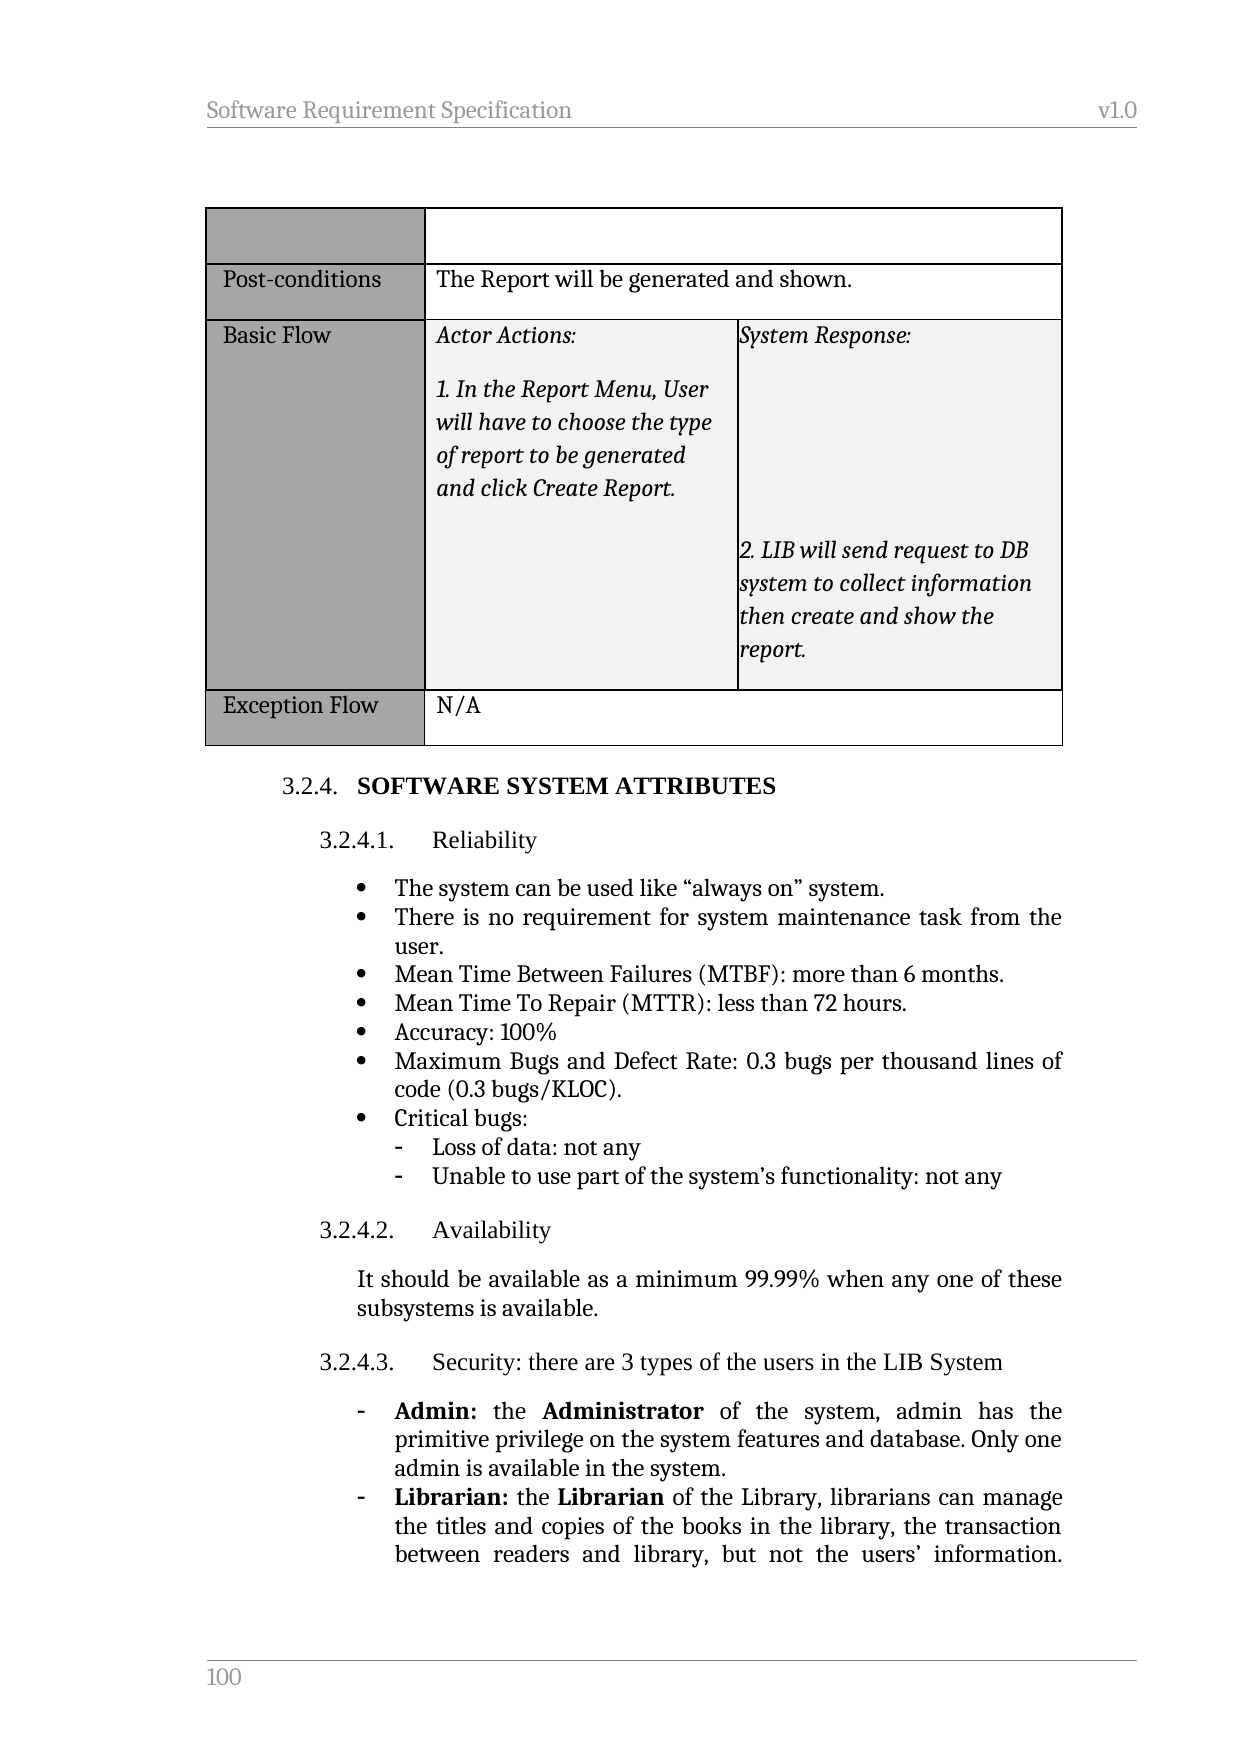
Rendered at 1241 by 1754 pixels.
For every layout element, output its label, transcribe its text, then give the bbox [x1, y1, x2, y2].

list Maximum Bugs and Defect Rate: 0.3 bugs per thousand lines of code (0.3 bugs/KLOC). [357, 1047, 1063, 1104]
subtitle Reliability [319, 825, 1063, 853]
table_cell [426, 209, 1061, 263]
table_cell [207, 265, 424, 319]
list There is no requirement for system maintenance task from the user. [357, 903, 1063, 960]
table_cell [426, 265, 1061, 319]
subtitle Software System Attributes [282, 771, 1063, 800]
list The system can be used like “always on” system. [357, 874, 1063, 903]
list Critical bugs: [357, 1104, 1063, 1133]
list Loss of data: not any [394, 1133, 1063, 1162]
text It should be available as a minimum 99.99% when any one of these subsystems is available. [357, 1265, 1063, 1322]
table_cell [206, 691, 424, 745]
subtitle Security: there are 3 types of the users in the LIB System [319, 1347, 1063, 1376]
list Admin: the Administrator of the system, admin has the primitive privilege on the system features and database. Only one admin is available in the system. [357, 1397, 1063, 1483]
list Accuracy: 100% [357, 1018, 1063, 1047]
list Mean Time Between Failures (MTBF): more than 6 months. [357, 960, 1063, 989]
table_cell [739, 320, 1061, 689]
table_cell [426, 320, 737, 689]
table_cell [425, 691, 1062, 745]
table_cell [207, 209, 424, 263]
list Unable to use part of the system’s functionality: not any [394, 1162, 1063, 1190]
list Mean Time To Repair (MTTR): less than 72 hours. [357, 989, 1063, 1018]
subtitle Availability [319, 1215, 1063, 1244]
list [357, 1483, 1063, 1569]
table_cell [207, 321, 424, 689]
